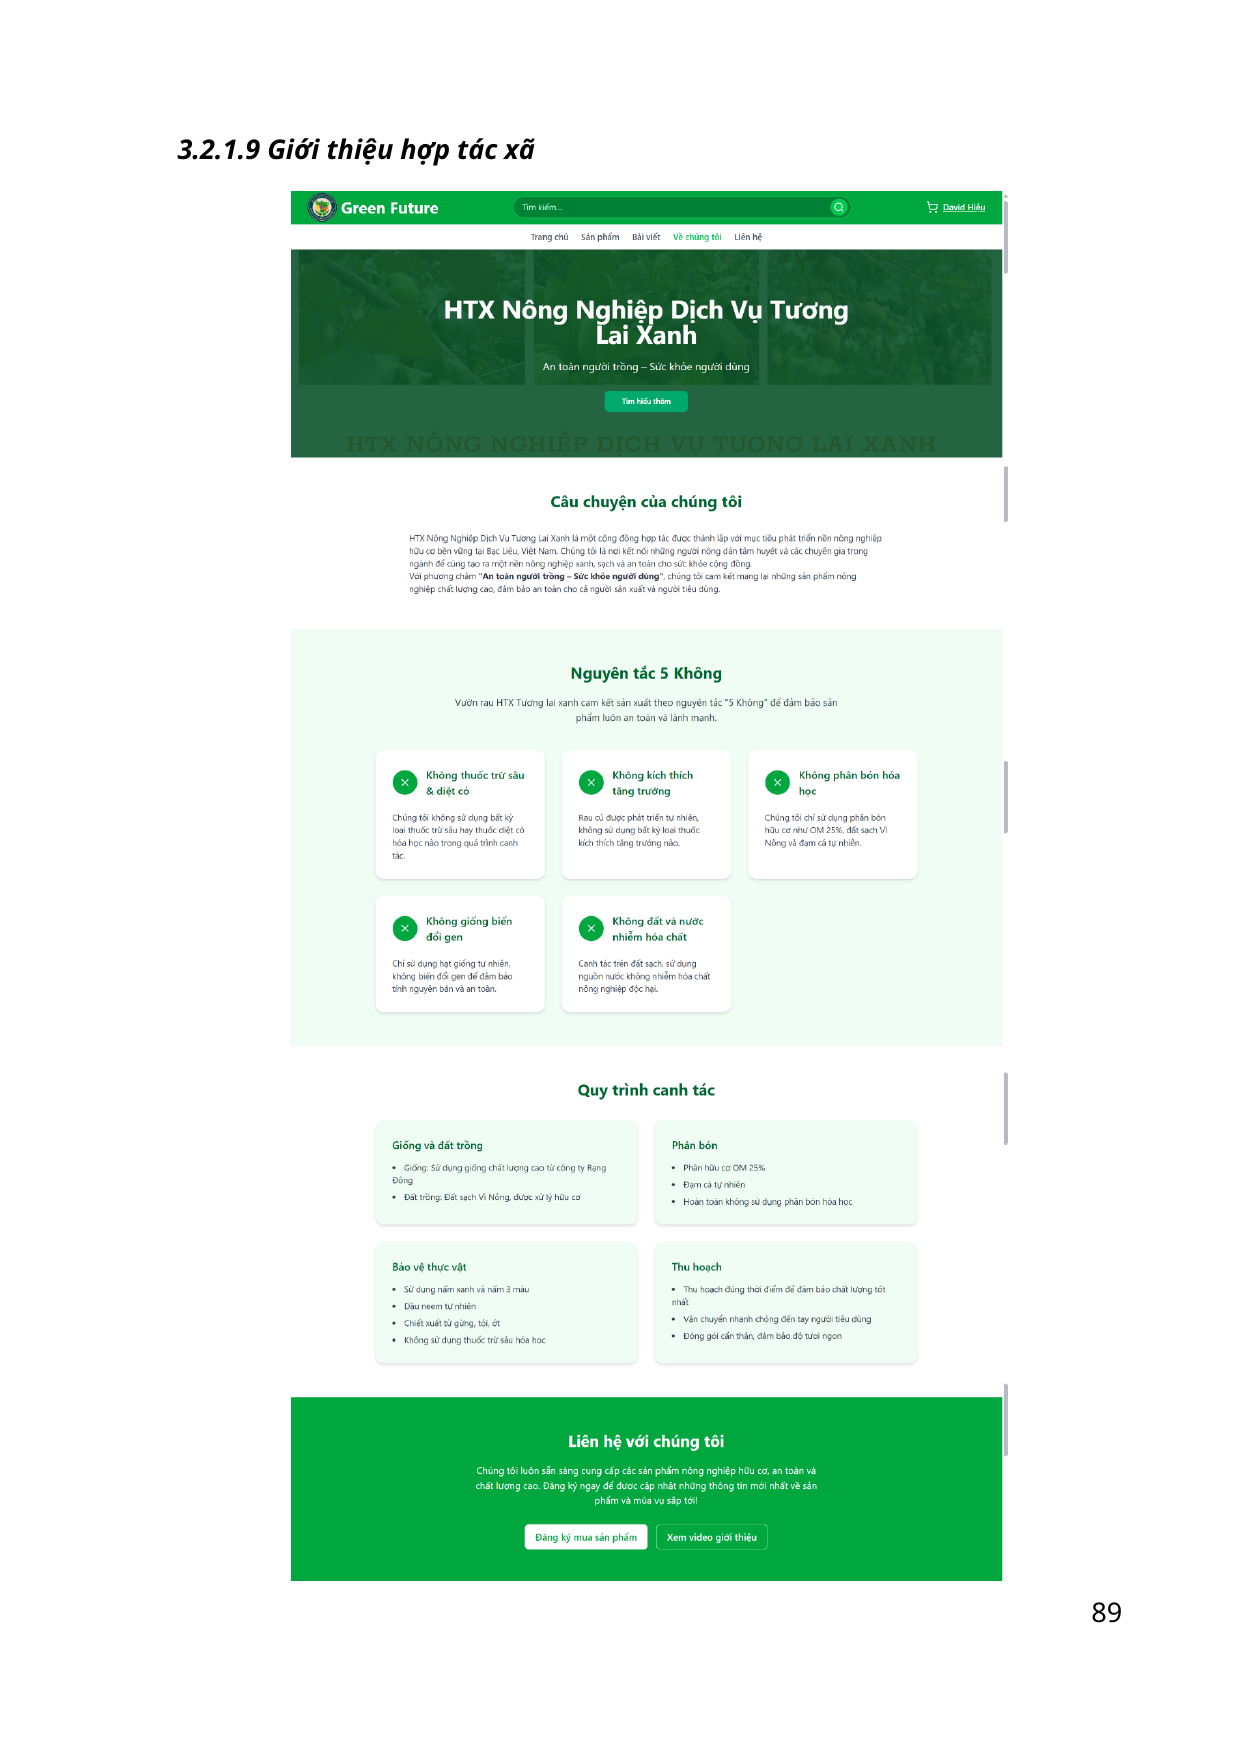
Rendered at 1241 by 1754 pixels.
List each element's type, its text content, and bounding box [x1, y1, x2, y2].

subtitle 3.2.1.9 Giới thiệu hợp tác xã [177, 131, 1122, 167]
picture [291, 191, 1009, 1581]
